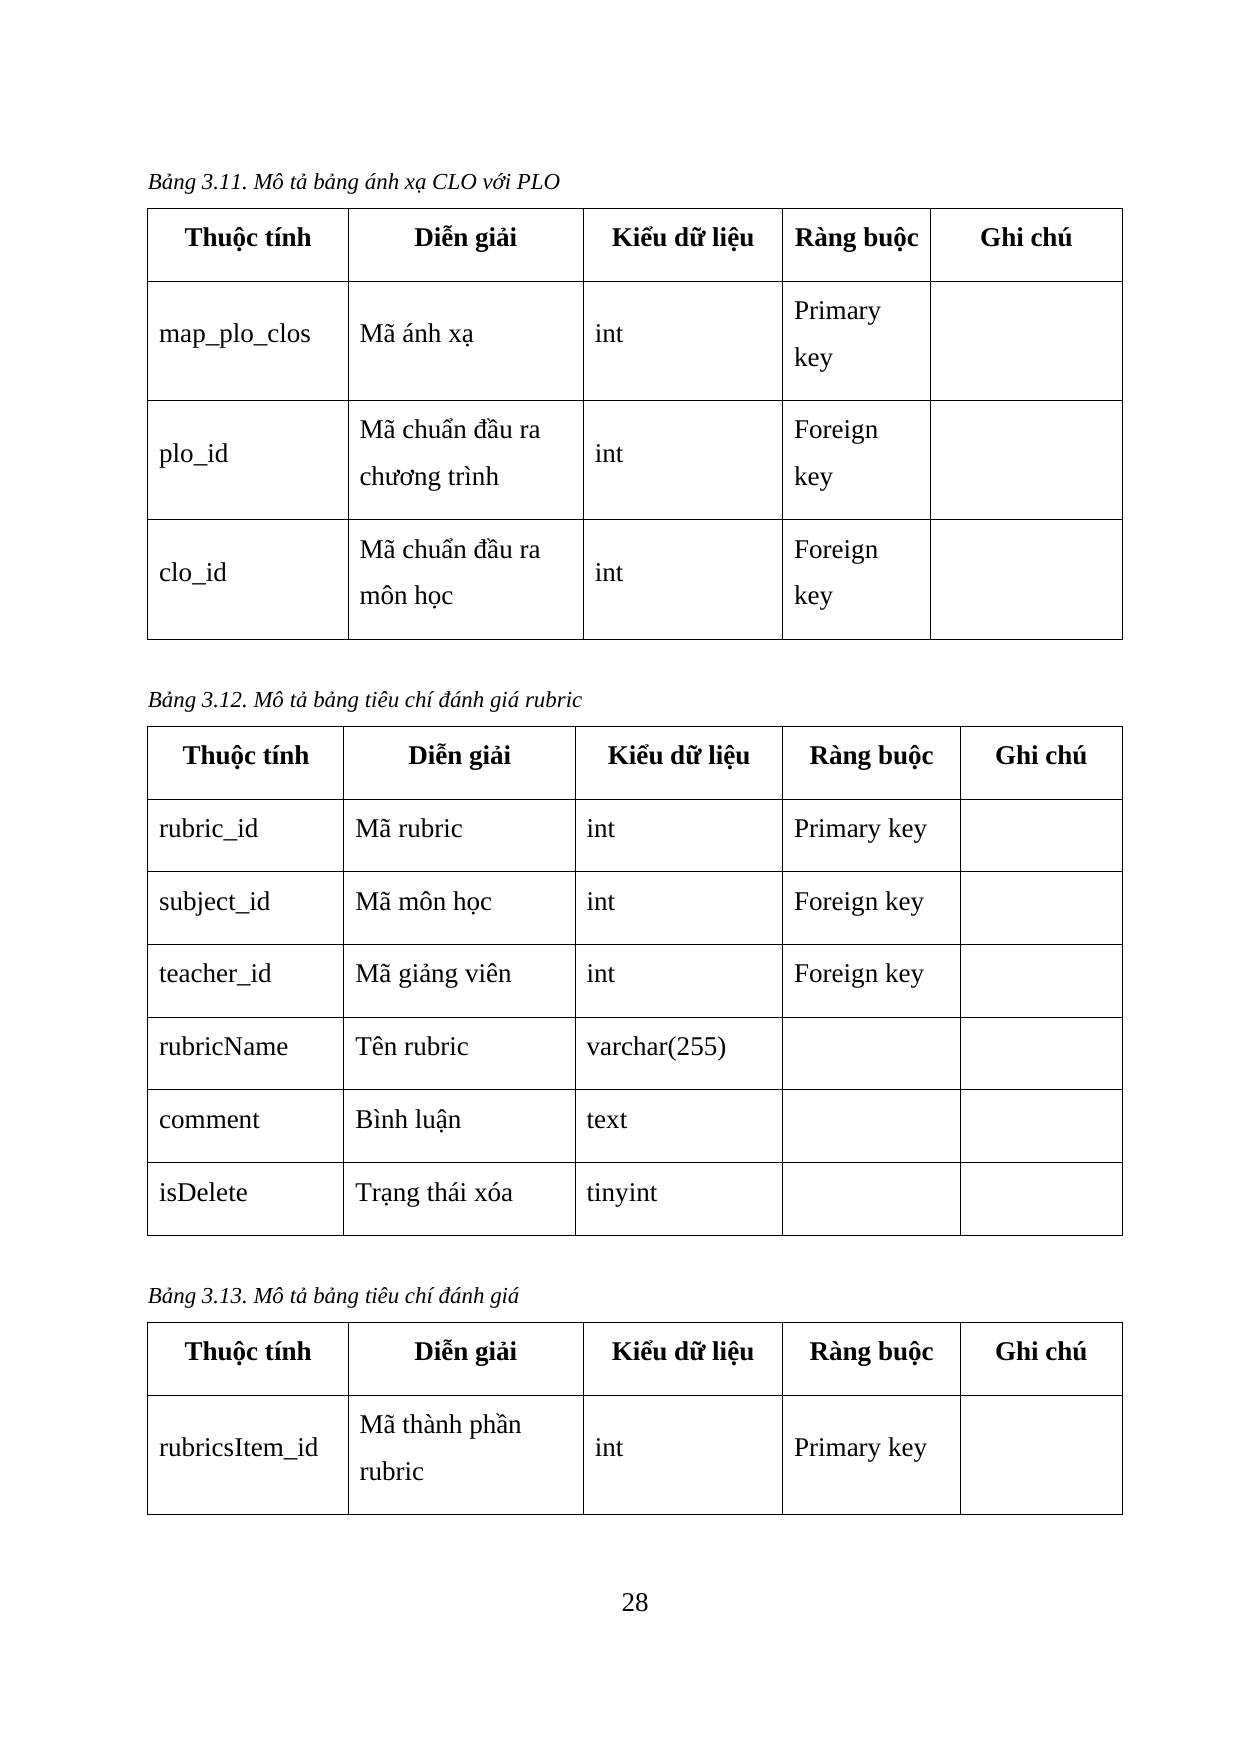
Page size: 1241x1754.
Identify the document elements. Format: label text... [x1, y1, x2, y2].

table_cell Foreign key [783, 945, 960, 1017]
table_cell text [576, 1090, 782, 1162]
table_cell rubricName [148, 1018, 343, 1089]
table_cell teacher_id [148, 945, 343, 1017]
table_cell [783, 1090, 960, 1162]
table_header Diễn giải [344, 727, 575, 798]
table_cell [961, 1018, 1122, 1089]
table_cell [783, 1018, 960, 1089]
table_cell int [576, 872, 782, 944]
text Bảng 3.12. Mô tả bảng tiêu chí đánh giá rubric [148, 686, 1122, 713]
table_cell Foreign key [783, 401, 930, 519]
table_cell [931, 520, 1122, 639]
table_cell int [576, 945, 782, 1017]
table_cell Tên rubric [344, 1018, 575, 1089]
table_cell isDelete [148, 1163, 343, 1235]
table_header Ghi chú [961, 1323, 1122, 1395]
table_cell rubric_id [148, 800, 343, 871]
table_cell tinyint [576, 1163, 782, 1235]
table_cell [783, 1163, 960, 1235]
table_cell int [584, 401, 782, 519]
table_cell [961, 1090, 1122, 1162]
table_header Ghi chú [931, 209, 1122, 281]
table_cell Mã rubric [344, 800, 575, 871]
table_cell clo_id [148, 520, 348, 639]
table_header Ghi chú [961, 727, 1122, 798]
table_cell Primary key [783, 800, 960, 871]
table_cell int [584, 1396, 782, 1514]
table_header Kiểu dữ liệu [584, 1323, 782, 1395]
table_cell [961, 872, 1122, 944]
table_cell plo_id [148, 401, 348, 519]
table_cell varchar(255) [576, 1018, 782, 1089]
table_cell Primary key [783, 282, 930, 400]
table_header Kiểu dữ liệu [576, 727, 782, 798]
table_cell [961, 800, 1122, 871]
table_cell Mã môn học [344, 872, 575, 944]
table_header Diễn giải [349, 209, 583, 281]
table_header Thuộc tính [148, 1323, 348, 1395]
table_cell Foreign key [783, 872, 960, 944]
table_cell Mã thành phần rubric [349, 1396, 583, 1514]
table_header Kiểu dữ liệu [584, 209, 782, 281]
table_cell [961, 1396, 1122, 1514]
table_cell subject_id [148, 872, 343, 944]
table_cell [931, 401, 1122, 519]
table_cell [931, 282, 1122, 400]
table_cell Mã ánh xạ [349, 282, 583, 400]
table_header Ràng buộc [783, 209, 930, 281]
table_cell rubricsItem_id [148, 1396, 348, 1514]
table_cell Primary key [783, 1396, 960, 1514]
table_cell Trạng thái xóa [344, 1163, 575, 1235]
table_cell int [576, 800, 782, 871]
table_cell int [584, 520, 782, 639]
table_cell comment [148, 1090, 343, 1162]
text Bảng 3.13. Mô tả bảng tiêu chí đánh giá [148, 1282, 1122, 1309]
table_cell Mã chuẩn đầu ra môn học [349, 520, 583, 639]
table_cell map_plo_clos [148, 282, 348, 400]
table_header Ràng buộc [783, 1323, 960, 1395]
table_header Thuộc tính [148, 209, 348, 281]
table_cell Bình luận [344, 1090, 575, 1162]
table_header Thuộc tính [148, 727, 343, 798]
table_cell Foreign key [783, 520, 930, 639]
table_cell int [584, 282, 782, 400]
table_cell Mã chuẩn đầu ra chương trình [349, 401, 583, 519]
table_header Diễn giải [349, 1323, 583, 1395]
table_cell Mã giảng viên [344, 945, 575, 1017]
table_cell [961, 1163, 1122, 1235]
table_cell [961, 945, 1122, 1017]
table_header Ràng buộc [783, 727, 960, 798]
text Bảng 3.11. Mô tả bảng ánh xạ CLO với PLO [148, 168, 1122, 195]
